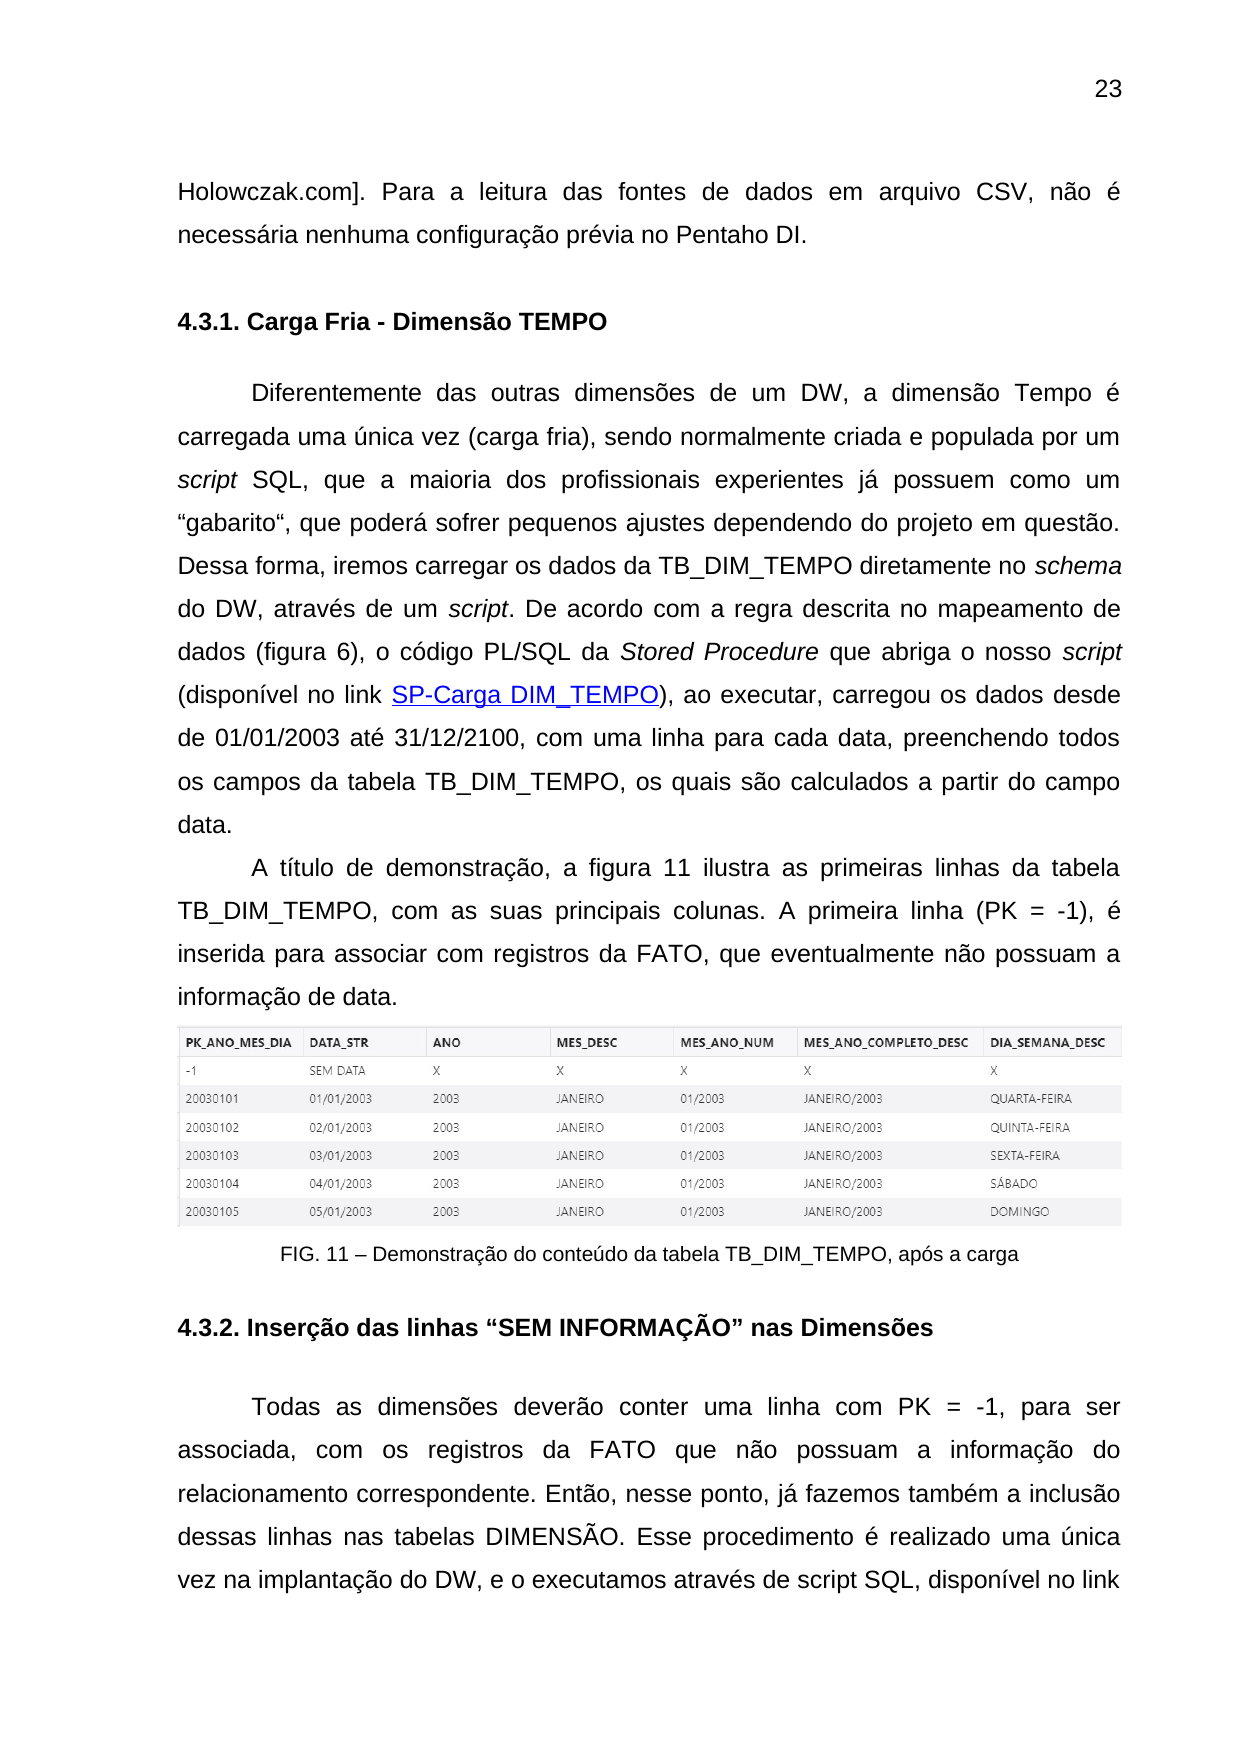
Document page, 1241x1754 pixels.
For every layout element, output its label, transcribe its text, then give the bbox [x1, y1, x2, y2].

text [177, 177, 1122, 249]
text A título de demonstração, a figura 11 ilustra as primeiras linhas da tabela TB_DIM_TEMPO, com as suas principais colunas. A primeira linha (PK = -1), é inserida para associar com registros da FATO, que eventualmente não possuam a informação de data. [177, 853, 1122, 1011]
subtitle 4.3.2. Inserção das linhas “SEM INFORMAÇÃO” nas Dimensões [177, 1313, 1122, 1342]
text Diferentemente das outras dimensões de um DW, a dimensão Tempo é carregada uma única vez (carga fria), sendo normalmente criada e populada por um script SQL, que a maioria dos profissionais experientes já possuem como um “gabarito“, que poderá sofrer pequenos ajustes dependendo do projeto em questão. Dessa forma, iremos carregar os dados da TB_DIM_TEMPO diretamente no schema do DW, através de um script. De acordo com a regra descrita no mapeamento de dados (figura 6), o código PL/SQL da Stored Procedure que abriga o nosso script (disponível no link SP-Carga DIM_TEMPO), ao executar, carregou os dados desde de 01/01/2003 até 31/12/2100, com uma linha para cada data, preenchendo todos os campos da tabela TB_DIM_TEMPO, os quais são calculados a partir do campo data. [177, 378, 1122, 838]
picture [177, 1025, 1122, 1227]
subtitle 4.3.1. Carga Fria - Dimensão TEMPO [177, 307, 1122, 335]
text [177, 1392, 1122, 1593]
text FIG. 11 – Demonstração do conteúdo da tabela TB_DIM_TEMPO, após a carga [177, 1241, 1122, 1265]
